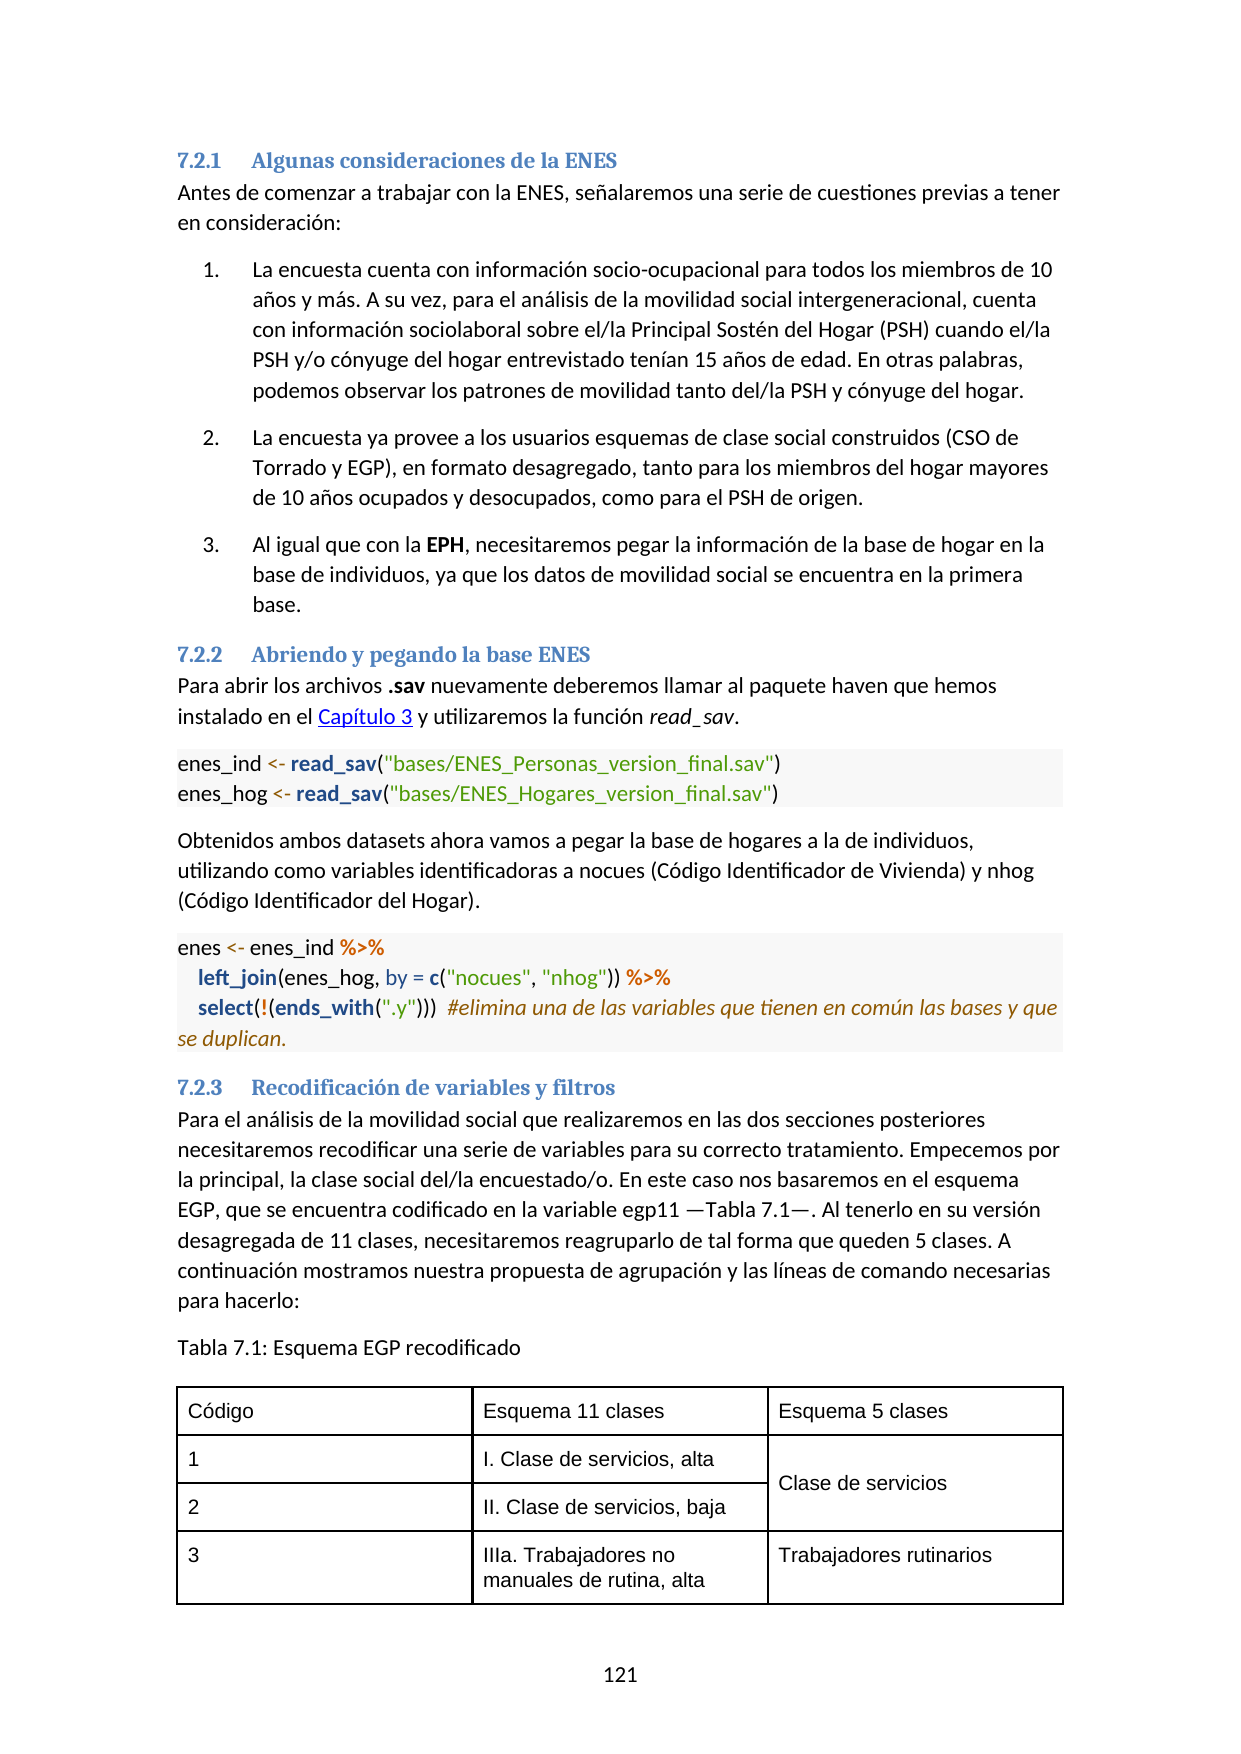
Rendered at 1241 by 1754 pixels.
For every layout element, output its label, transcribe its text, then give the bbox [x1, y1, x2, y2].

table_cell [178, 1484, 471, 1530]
subtitle 7.2.3 Recodificación de variables y filtros [177, 1075, 1063, 1101]
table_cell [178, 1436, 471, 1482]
text enes_ind <- read_sav("bases/ENES_Personas_version_final.sav") enes_hog <- read_sav("bases/ENES_Hogares_version_final.sav") [177, 749, 1063, 807]
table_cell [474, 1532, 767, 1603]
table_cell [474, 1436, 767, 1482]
list Al igual que con la EPH, necesitaremos pegar la información de la base de hogar en la base de individuos, ya que los datos de movilidad social se encuentra en la primera base. [202, 530, 1063, 618]
text Tabla 7.1: Esquema EGP recodificado [177, 1333, 1063, 1361]
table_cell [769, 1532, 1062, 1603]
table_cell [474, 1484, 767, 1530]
list La encuesta cuenta con información socio-ocupacional para todos los miembros de 10 años y más. A su vez, para el análisis de la movilidad social intergeneracional, cuenta con información sociolaboral sobre el/la Principal Sostén del Hogar (PSH) cuando el/la PSH y/o cónyuge del hogar entrevistado tenían 15 años de edad. En otras palabras, podemos observar los patrones de movilidad tanto del/la PSH y cónyuge del hogar. [202, 255, 1063, 404]
text enes <- enes_ind %>% left_join(enes_hog, by = c("nocues", "nhog")) %>% select(!(ends_with(".y"))) #elimina una de las variables que tienen en común las bases y que se duplican. [177, 933, 1063, 1052]
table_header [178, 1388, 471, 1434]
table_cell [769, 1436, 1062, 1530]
list La encuesta ya provee a los usuarios esquemas de clase social construidos (CSO de Torrado y EGP), en formato desagregado, tanto para los miembros del hogar mayores de 10 años ocupados y desocupados, como para el PSH de origen. [202, 423, 1063, 511]
subtitle 7.2.2 Abriendo y pegando la base ENES [177, 641, 1063, 668]
subtitle 7.2.1 Algunas consideraciones de la ENES [177, 148, 1063, 174]
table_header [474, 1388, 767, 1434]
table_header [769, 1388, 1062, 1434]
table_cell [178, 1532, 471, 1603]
